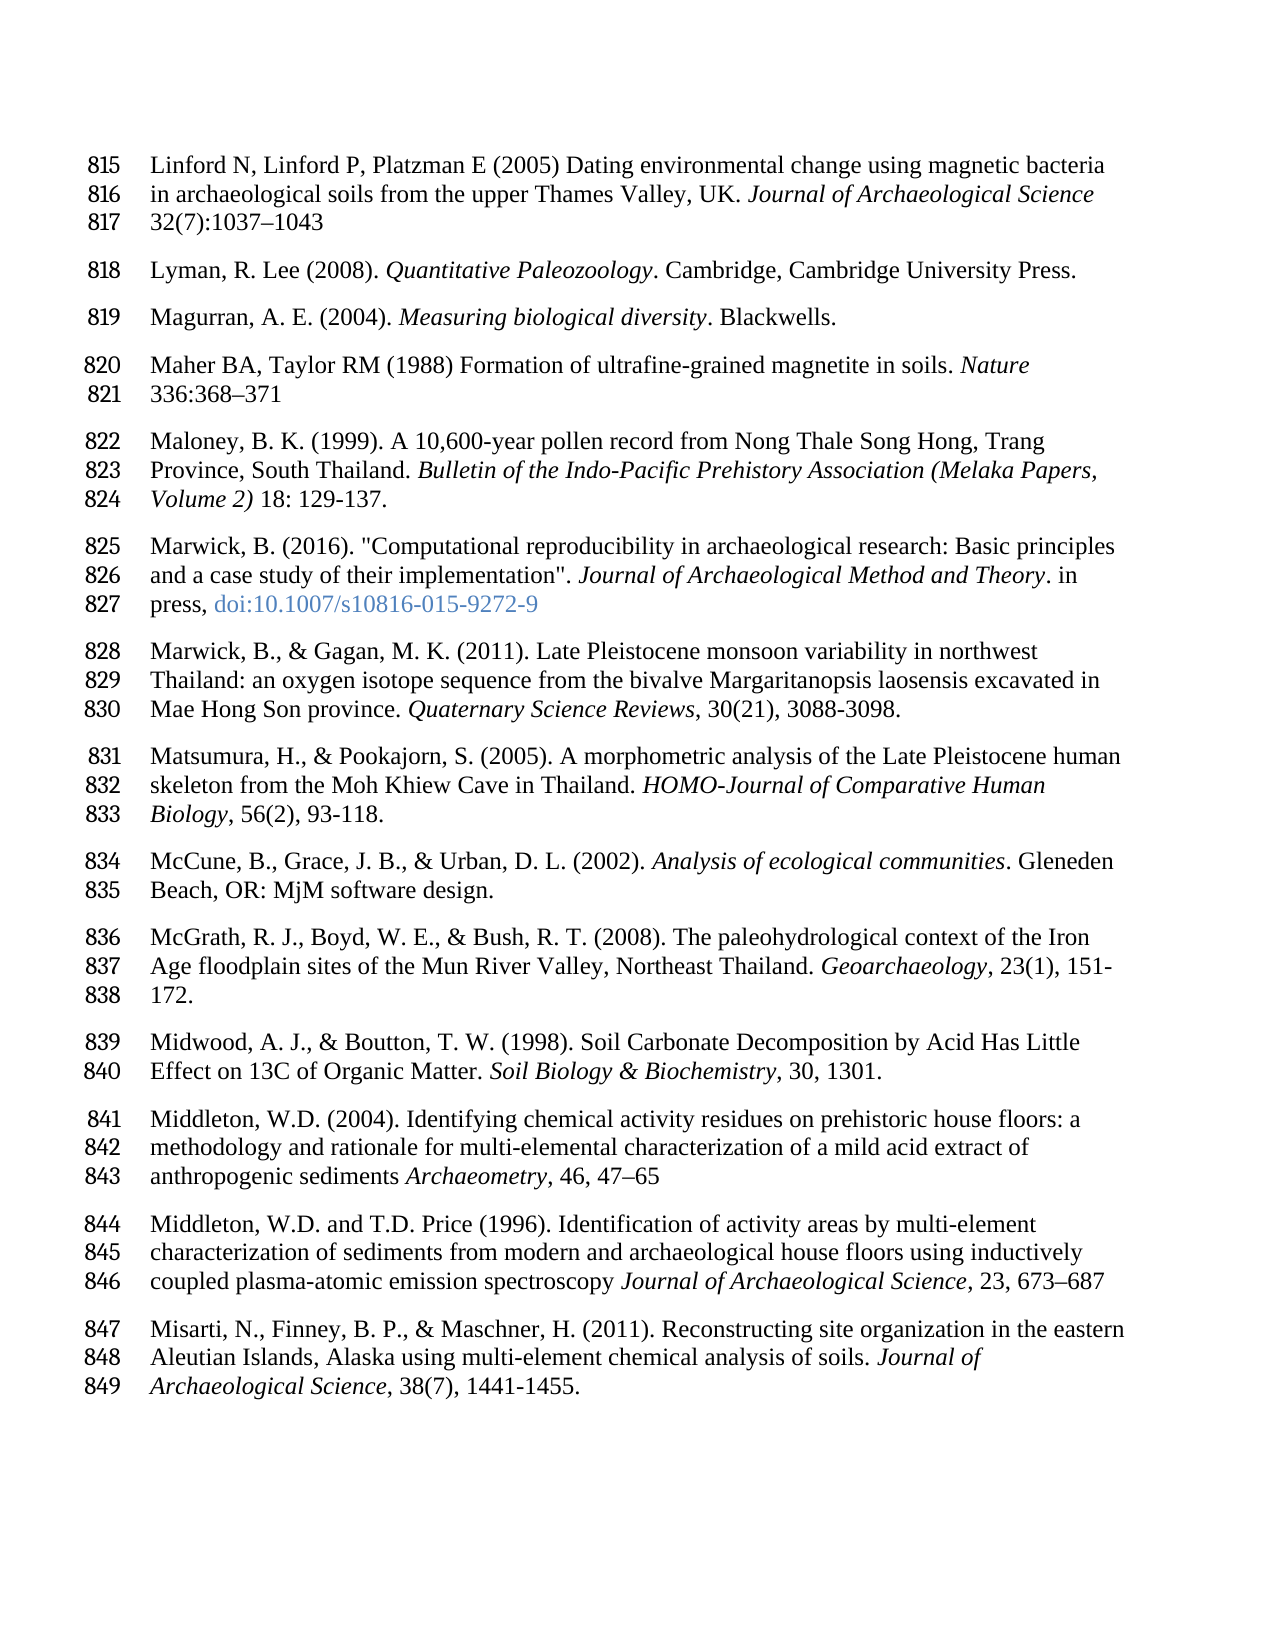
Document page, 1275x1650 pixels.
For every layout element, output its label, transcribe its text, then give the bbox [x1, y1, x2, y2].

text Marwick, B., & Gagan, M. K. (2011). Late Pleistocene monsoon variability in northwest Thailand: an oxygen isotope sequence from the bivalve Margaritanopsis laosensis excavated in Mae Hong Son province. Quaternary Science Reviews, 30(21), 3088-3098. [150, 636, 1125, 722]
text Midwood, A. J., & Boutton, T. W. (1998). Soil Carbonate Decomposition by Acid Has Little Effect on 13C of Organic Matter. Soil Biology & Biochemistry, 30, 1301. [150, 1027, 1125, 1085]
text Marwick, B. (2016). "Computational reproducibility in archaeological research: Basic principles and a case study of their implementation". Journal of Archaeological Method and Theory. in press, doi:10.1007/s10816-015-9272-9 [150, 531, 1125, 617]
text McGrath, R. J., Boyd, W. E., & Bush, R. T. (2008). The paleohydrological context of the Iron Age floodplain sites of the Mun River Valley, Northeast Thailand. Geoarchaeology, 23(1), 151-172. [150, 922, 1125, 1009]
text Lyman, R. Lee (2008). Quantitative Paleozoology. Cambridge, Cambridge University Press. [150, 255, 1125, 284]
text McCune, B., Grace, J. B., & Urban, D. L. (2002). Analysis of ecological communities. Gleneden Beach, OR: MjM software design. [150, 846, 1125, 904]
text Maloney, B. K. (1999). A 10,600-year pollen record from Nong Thale Song Hong, Trang Province, South Thailand. Bulletin of the Indo-Pacific Prehistory Association (Melaka Papers, Volume 2) 18: 129-137. [150, 426, 1125, 512]
text Matsumura, H., & Pookajorn, S. (2005). A morphometric analysis of the Late Pleistocene human skeleton from the Moh Khiew Cave in Thailand. HOMO-Journal of Comparative Human Biology, 56(2), 93-118. [150, 741, 1125, 827]
text Misarti, N., Finney, B. P., & Maschner, H. (2011). Reconstructing site organization in the eastern Aleutian Islands, Alaska using multi-element chemical analysis of soils. Journal of Archaeological Science, 38(7), 1441-1455. [150, 1314, 1125, 1400]
text Maher BA, Taylor RM (1988) Formation of ultrafine-grained magnetite in soils. Nature 336:368–371 [150, 350, 1125, 407]
text Middleton, W.D. and T.D. Price (1996). Identification of activity areas by multi-element characterization of sediments from modern and archaeological house floors using inductively coupled plasma-atomic emission spectroscopy Journal of Archaeological Science, 23, 673–687 [150, 1209, 1125, 1295]
text Linford N, Linford P, Platzman E (2005) Dating environmental change using magnetic bacteria in archaeological soils from the upper Thames Valley, UK. Journal of Archaeological Science 32(7):1037–1043 [150, 150, 1125, 236]
text Magurran, A. E. (2004). Measuring biological diversity. Blackwells. [150, 302, 1125, 331]
text Middleton, W.D. (2004). Identifying chemical activity residues on prehistoric house floors: a methodology and rationale for multi-elemental characterization of a mild acid extract of anthropogenic sediments Archaeometry, 46, 47–65 [150, 1104, 1125, 1190]
